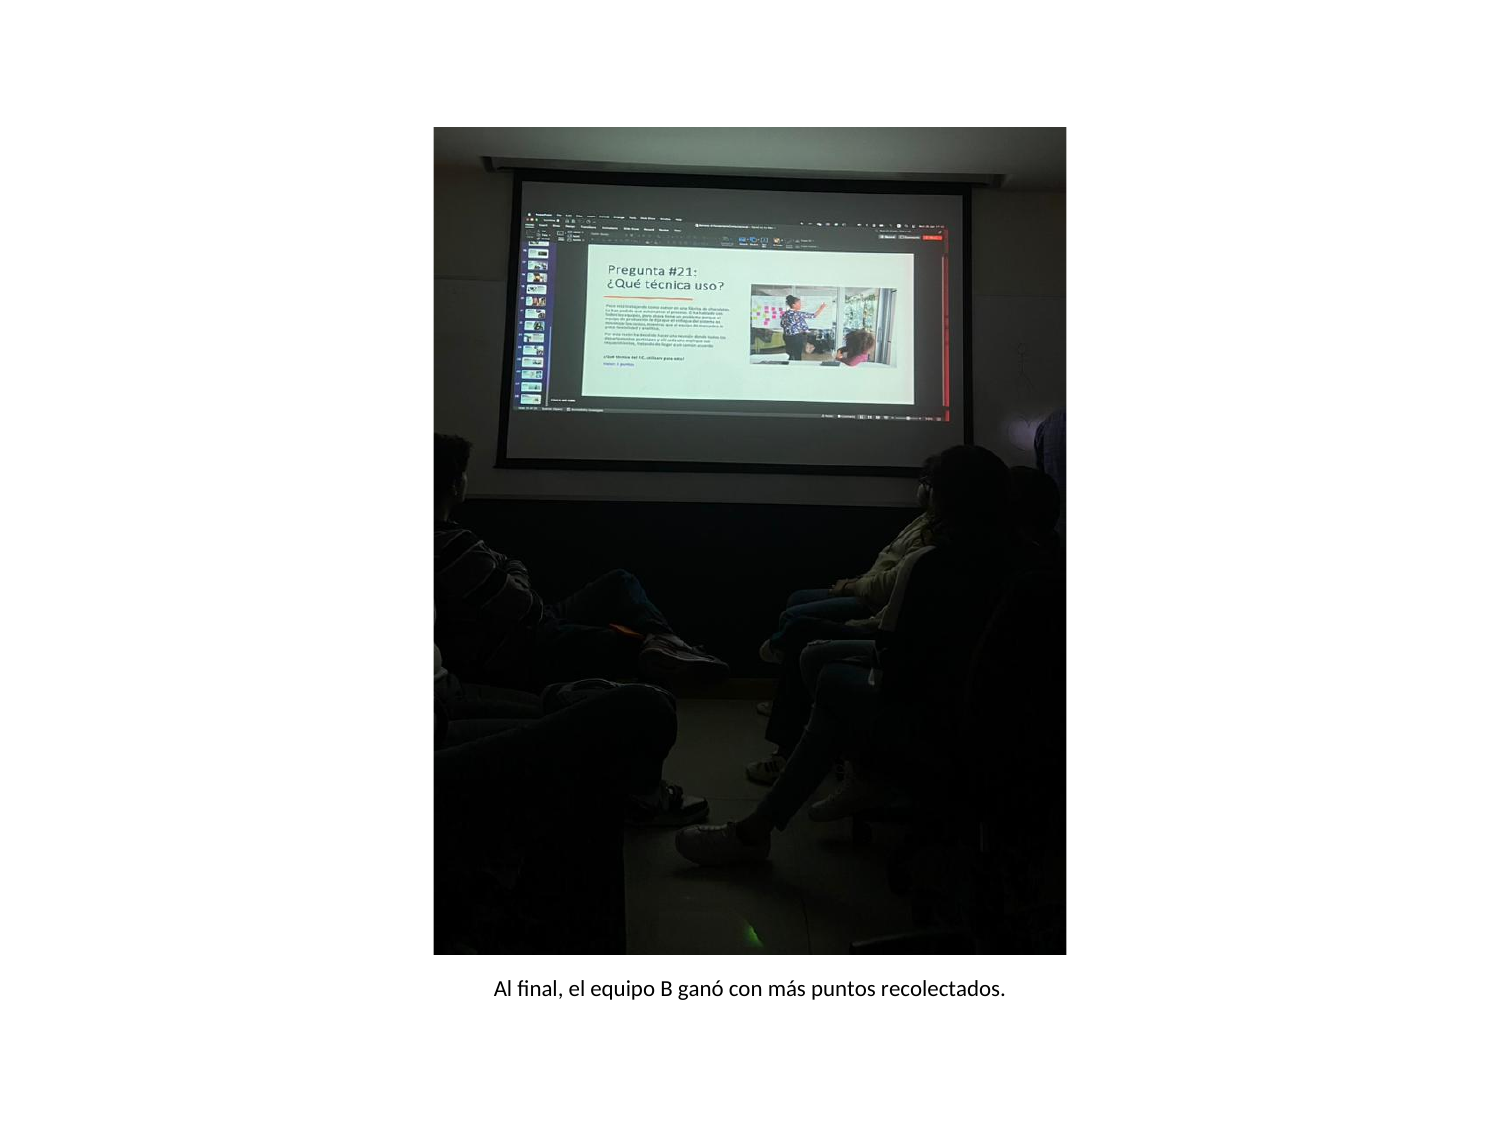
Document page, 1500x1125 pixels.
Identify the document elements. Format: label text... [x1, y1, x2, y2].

text Al final, el equipo B ganó con más puntos recolectados. [0, 974, 1500, 1002]
picture [433, 127, 1067, 955]
